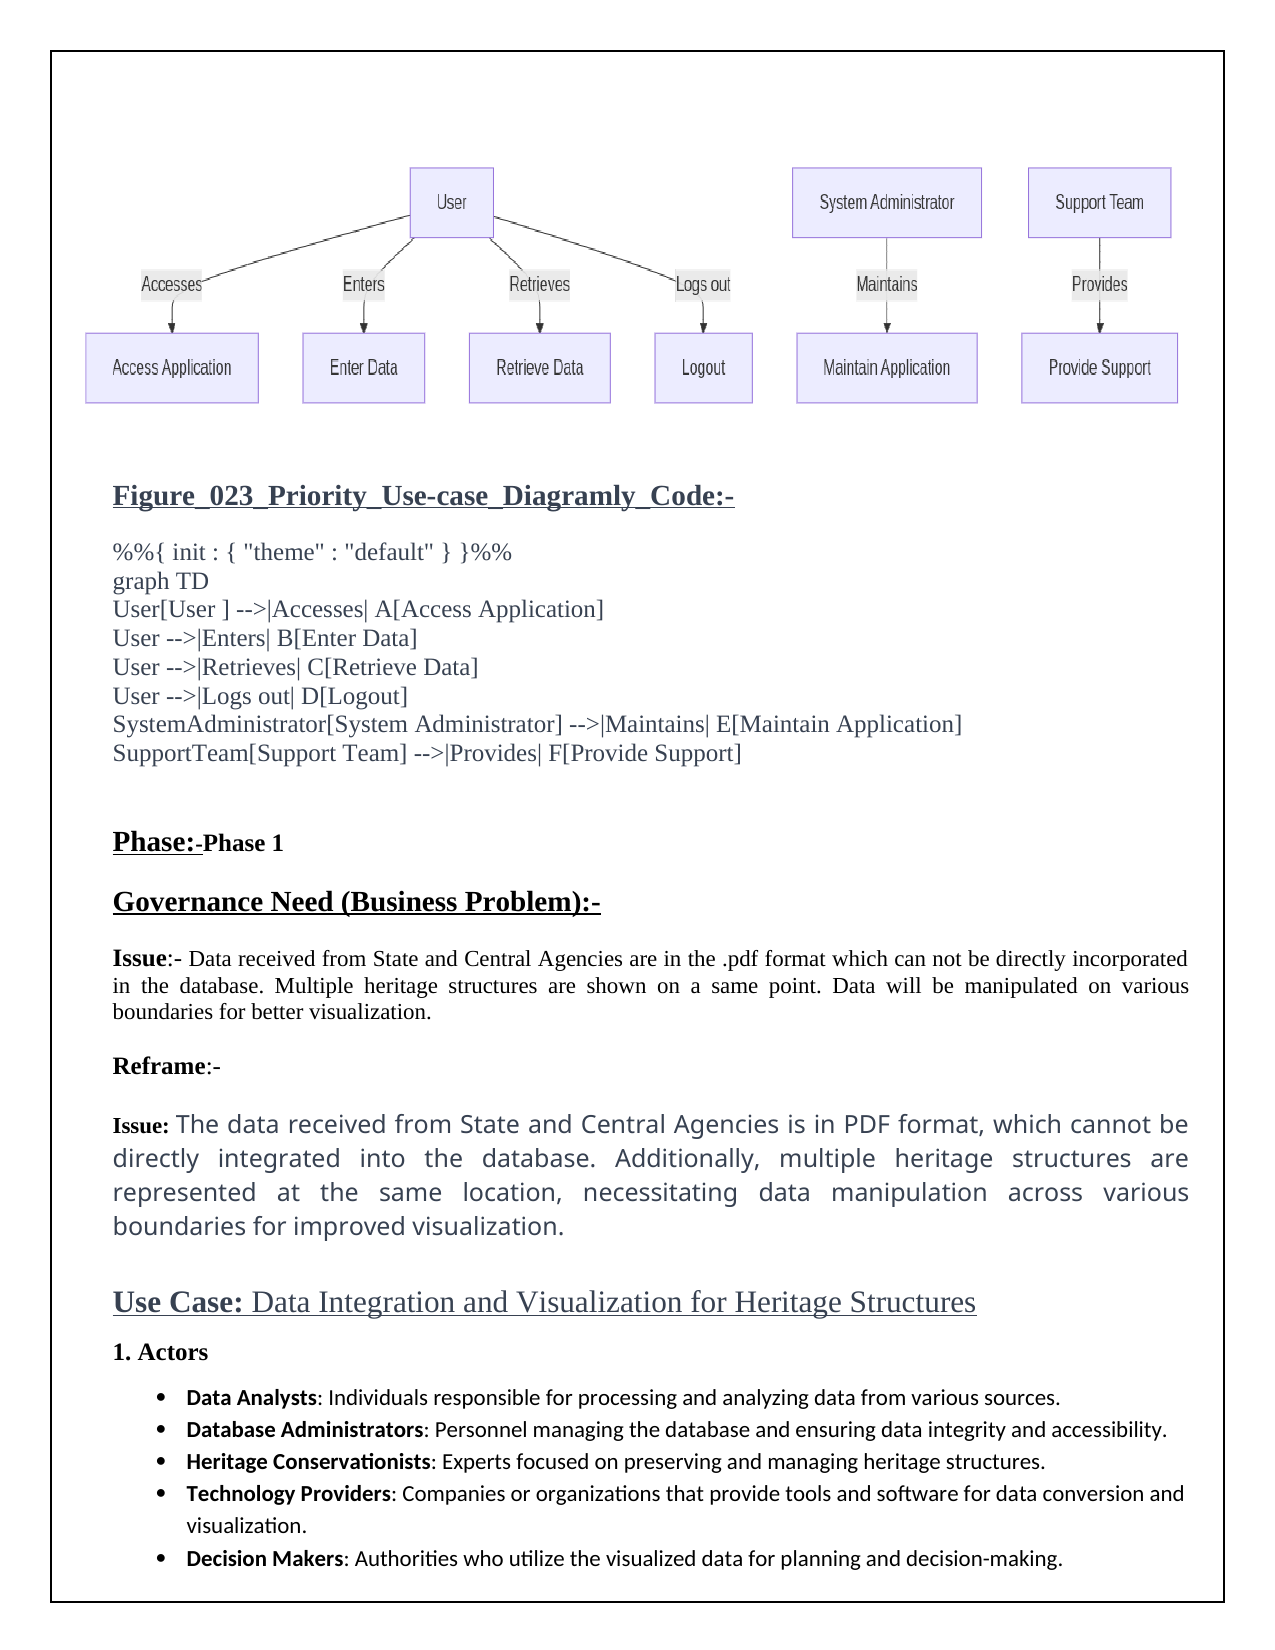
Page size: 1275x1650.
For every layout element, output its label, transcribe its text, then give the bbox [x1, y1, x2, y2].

text User[User ] -->|Accesses| A[Access Application] [112, 594, 1191, 623]
list Decision Makers: Authorities who utilize the visualized data for planning and decision-making. [157, 1544, 1191, 1572]
text SupportTeam[Support Team] -->|Provides| F[Provide Support] [112, 738, 1191, 767]
list Heritage Conservationists: Experts focused on preserving and managing heritage structures. [157, 1447, 1191, 1475]
text Governance Need (Business Problem):- [112, 884, 1191, 917]
subtitle Use Case: Data Integration and Visualization for Heritage Structures [112, 1283, 1191, 1319]
text graph TD [112, 566, 1191, 594]
text %%{ init : { "theme" : "default" } }%% [112, 537, 1191, 566]
text Issue: The data received from State and Central Agencies is in PDF format, which cannot be directly integrated into the database. Additionally, multiple heritage structures are represented at the same location, necessitating data manipulation across various boundaries for improved visualization. [112, 1106, 1191, 1242]
list Technology Providers: Companies or organizations that provide tools and software for data conversion and visualization. [157, 1479, 1191, 1539]
text SystemAdministrator[System Administrator] -->|Maintains| E[Maintain Application] [112, 709, 1191, 738]
text User -->|Logs out| D[Logout] [112, 681, 1191, 709]
text Issue:- Data received from State and Central Agencies are in the .pdf format which can not be directly incorporated in the database. Multiple heritage structures are shown on a same point. Data will be manipulated on various boundaries for better visualization. [112, 943, 1191, 1025]
subtitle 1. Actors [112, 1337, 1191, 1366]
text Phase:-Phase 1 [112, 824, 1191, 858]
text Figure_023_Priority_Use-case_Diagramly_Code:- [112, 478, 1191, 511]
text Reframe:- [112, 1051, 1191, 1080]
picture [78, 159, 1184, 414]
text User -->|Retrieves| C[Retrieve Data] [112, 652, 1191, 681]
list Database Administrators: Personnel managing the database and ensuring data integrity and accessibility. [157, 1415, 1191, 1443]
list Data Analysts: Individuals responsible for processing and analyzing data from various sources. [157, 1383, 1191, 1411]
text User -->|Enters| B[Enter Data] [112, 623, 1191, 652]
